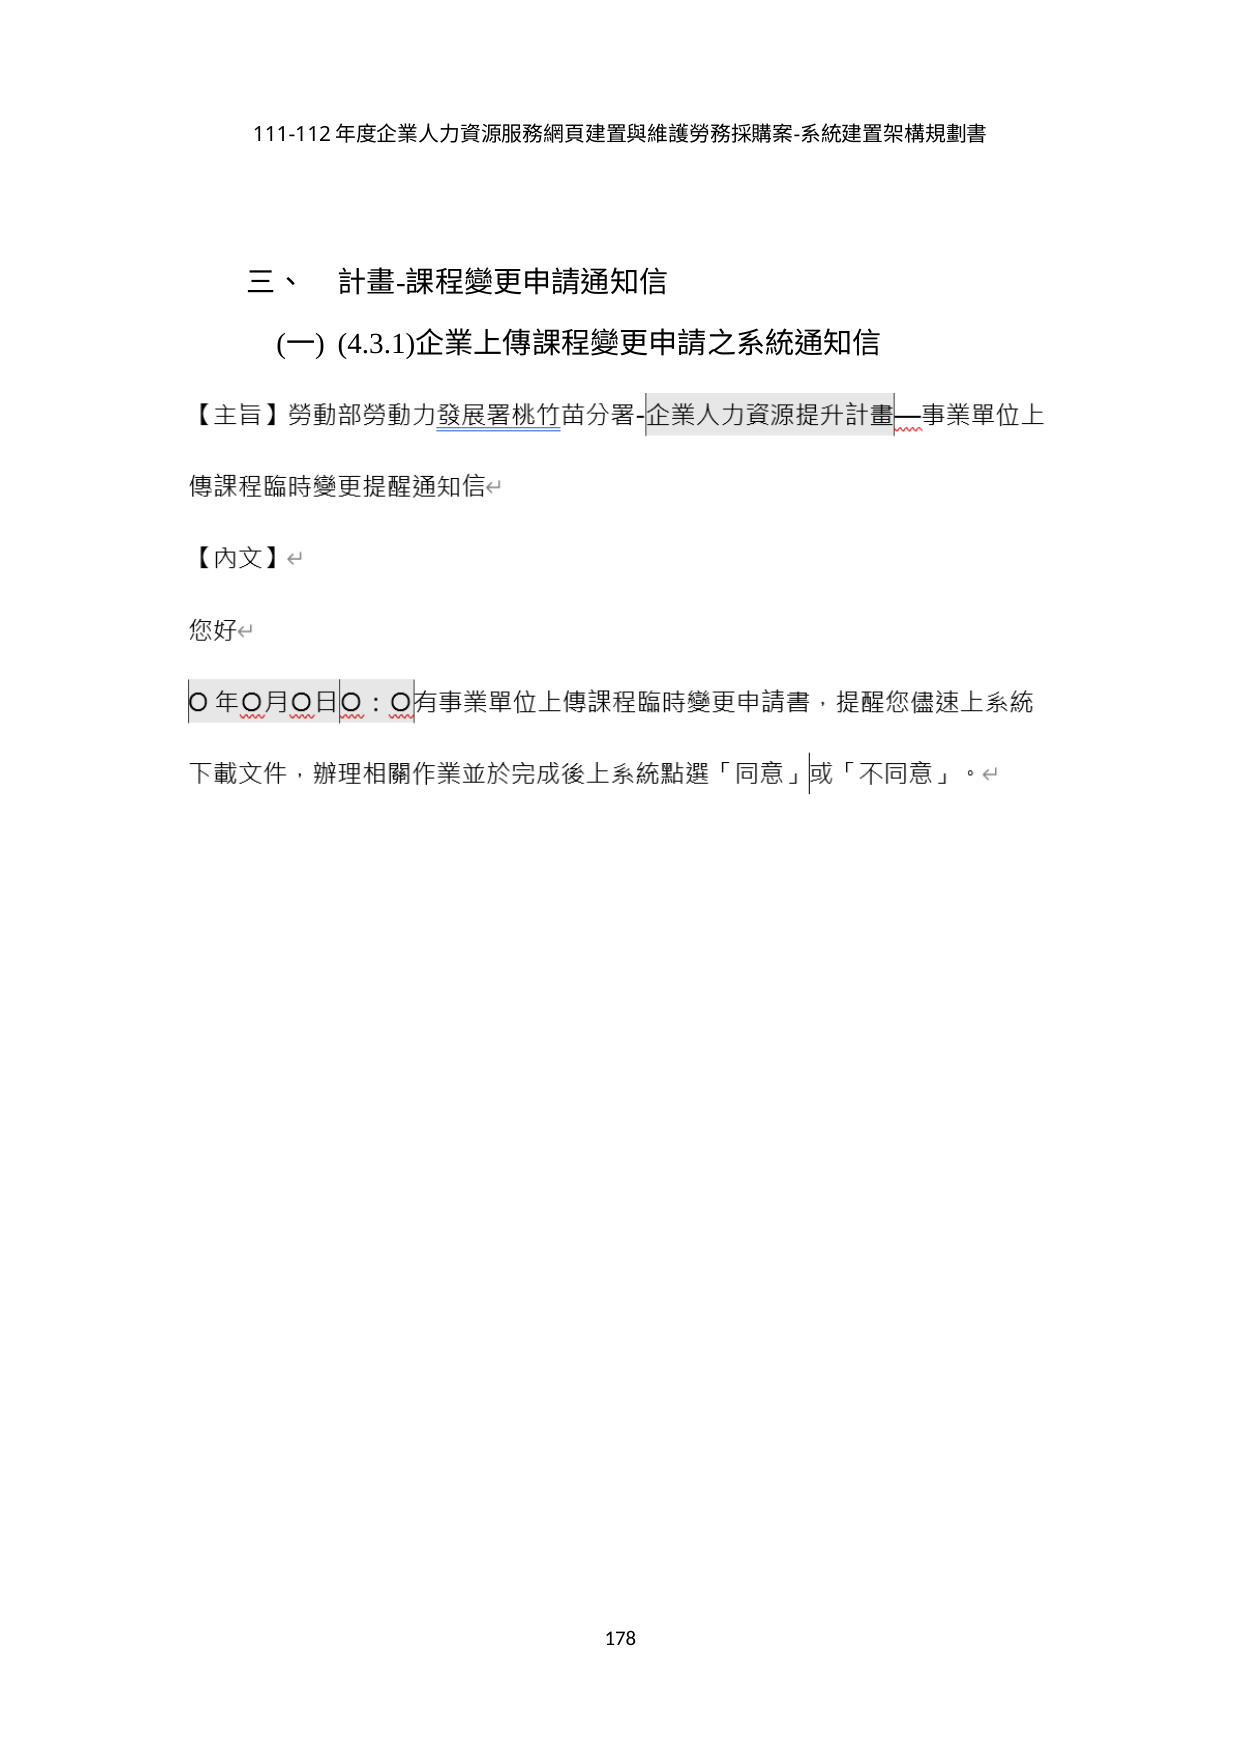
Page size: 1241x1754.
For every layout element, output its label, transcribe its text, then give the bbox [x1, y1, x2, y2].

picture [187, 393, 1053, 818]
text 計畫-課程變更申請通知信 [247, 258, 1053, 301]
text (4.3.1)企業上傳課程變更申請之系統通知信 [276, 319, 1053, 362]
